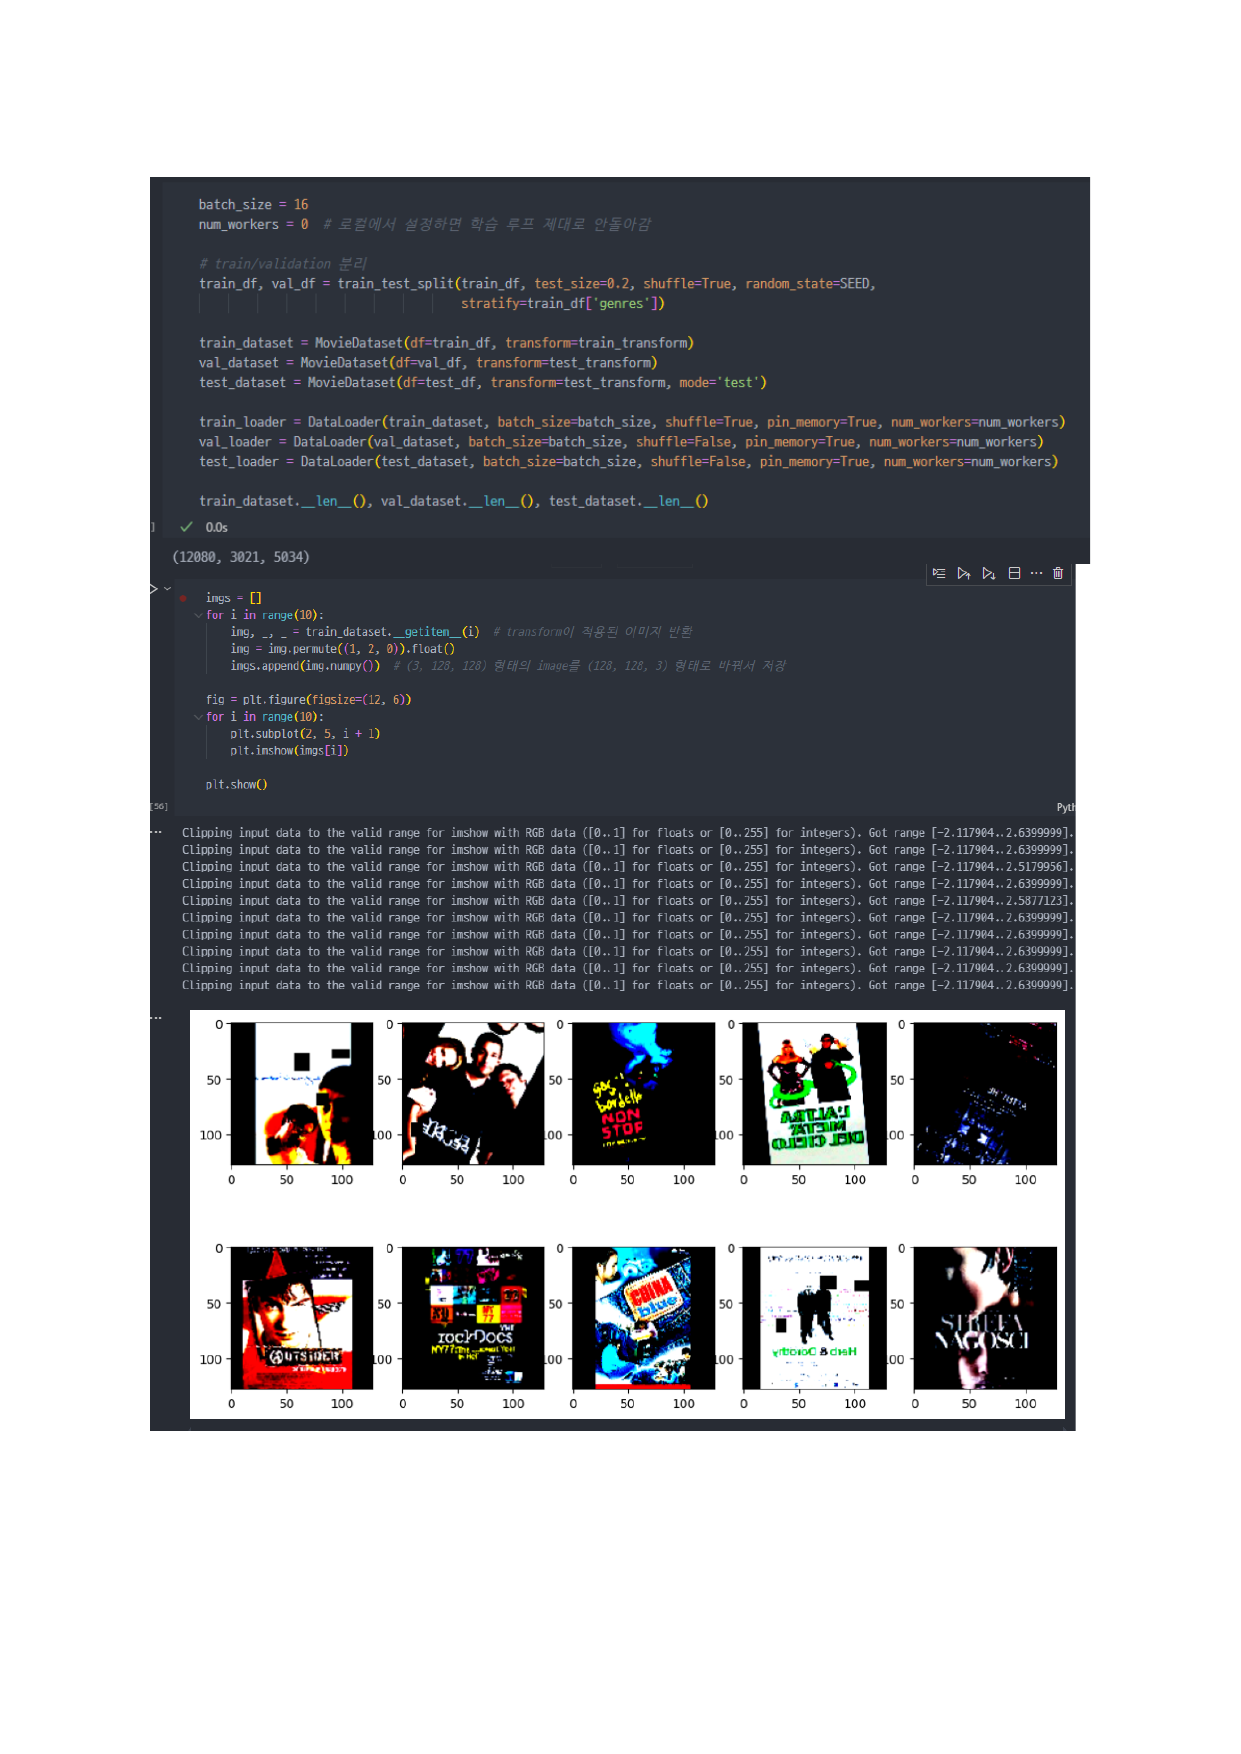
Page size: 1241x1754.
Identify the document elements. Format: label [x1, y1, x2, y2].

picture [150, 177, 1091, 1431]
